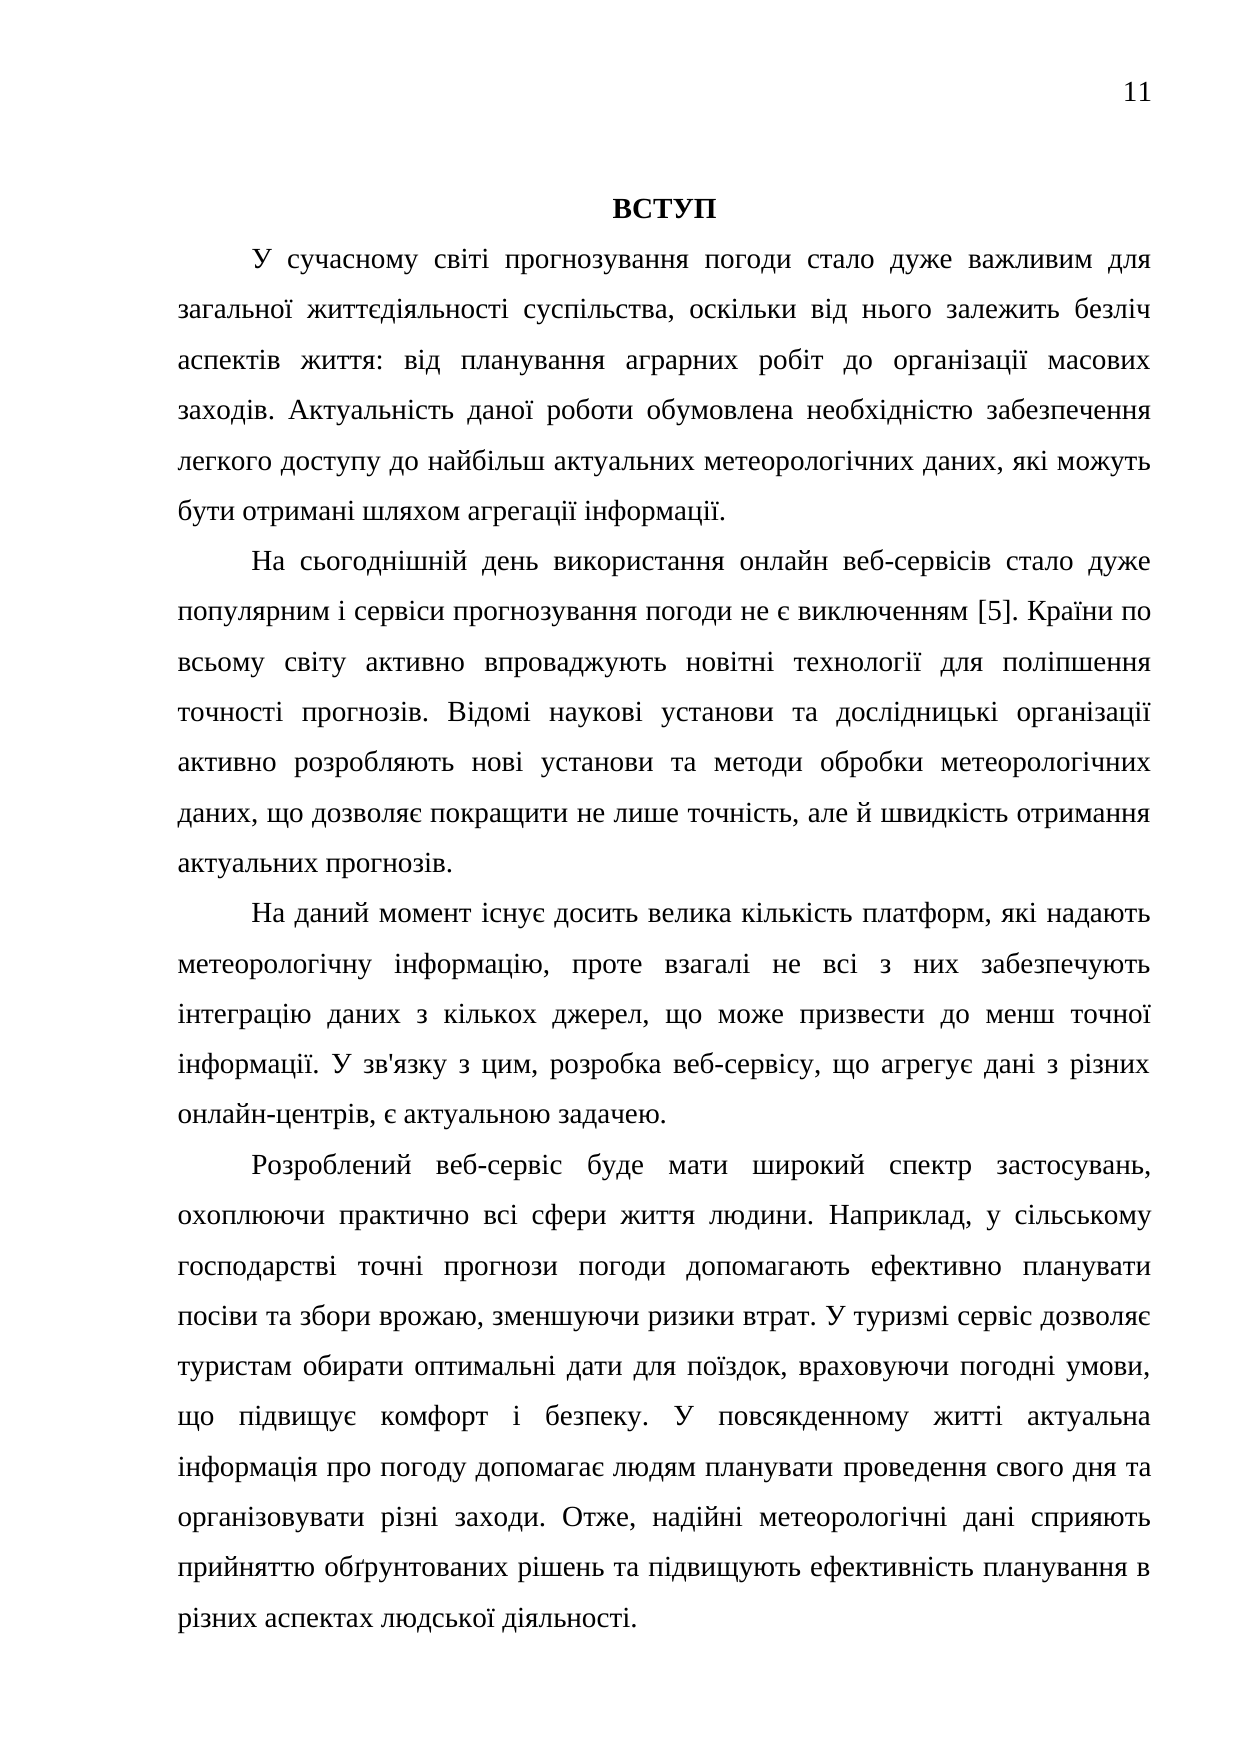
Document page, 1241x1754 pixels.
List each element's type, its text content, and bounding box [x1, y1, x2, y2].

text Розроблений веб-сервіс буде мати широкий спектр застосувань, охоплюючи практично всі сфери життя людини. Наприклад, у сільському господарстві точні прогнози погоди допомагають ефективно планувати посіви та збори врожаю, зменшуючи ризики втрат. У туризмі сервіс дозволяє туристам обирати оптимальні дати для поїздок, враховуючи погодні умови, що підвищує комфорт і безпеку. У повсякденному житті актуальна інформація про погоду допомагає людям планувати проведення свого дня та організовувати різні заходи. Отже, надійні метеорологічні дані сприяють прийняттю обґрунтованих рішень та підвищують ефективність планування в різних аспектах людської діяльності. [177, 1147, 1152, 1633]
text ВСТУП [177, 191, 1152, 224]
text На даний момент існує досить велика кількість платформ, які надають метеорологічну інформацію, проте взагалі не всі з них забезпечують інтеграцію даних з кількох джерел, що може призвести до менш точної інформації. У зв'язку з цим, розробка веб-сервісу, що агрегує дані з різних онлайн-центрів, є актуальною задачею. [177, 895, 1152, 1130]
text На сьогоднішній день використання онлайн веб-сервісів стало дуже популярним і сервіси прогнозування погоди не є виключенням [5]. Країни по всьому світу активно впроваджують новітні технології для поліпшення точності прогнозів. Відомі наукові установи та дослідницькі організації активно розробляють нові установи та методи обробки метеорологічних даних, що дозволяє покращити не лише точність, але й швидкість отримання актуальних прогнозів. [177, 543, 1152, 879]
text У сучасному світі прогнозування погоди стало дуже важливим для загальної життєдіяльності суспільства, оскільки від нього залежить безліч аспектів життя: від планування аграрних робіт до організації масових заходів. Актуальність даної роботи обумовлена необхідністю забезпечення легкого доступу до найбільш актуальних метеорологічних даних, які можуть бути отримані шляхом агрегації інформації. [177, 241, 1152, 526]
